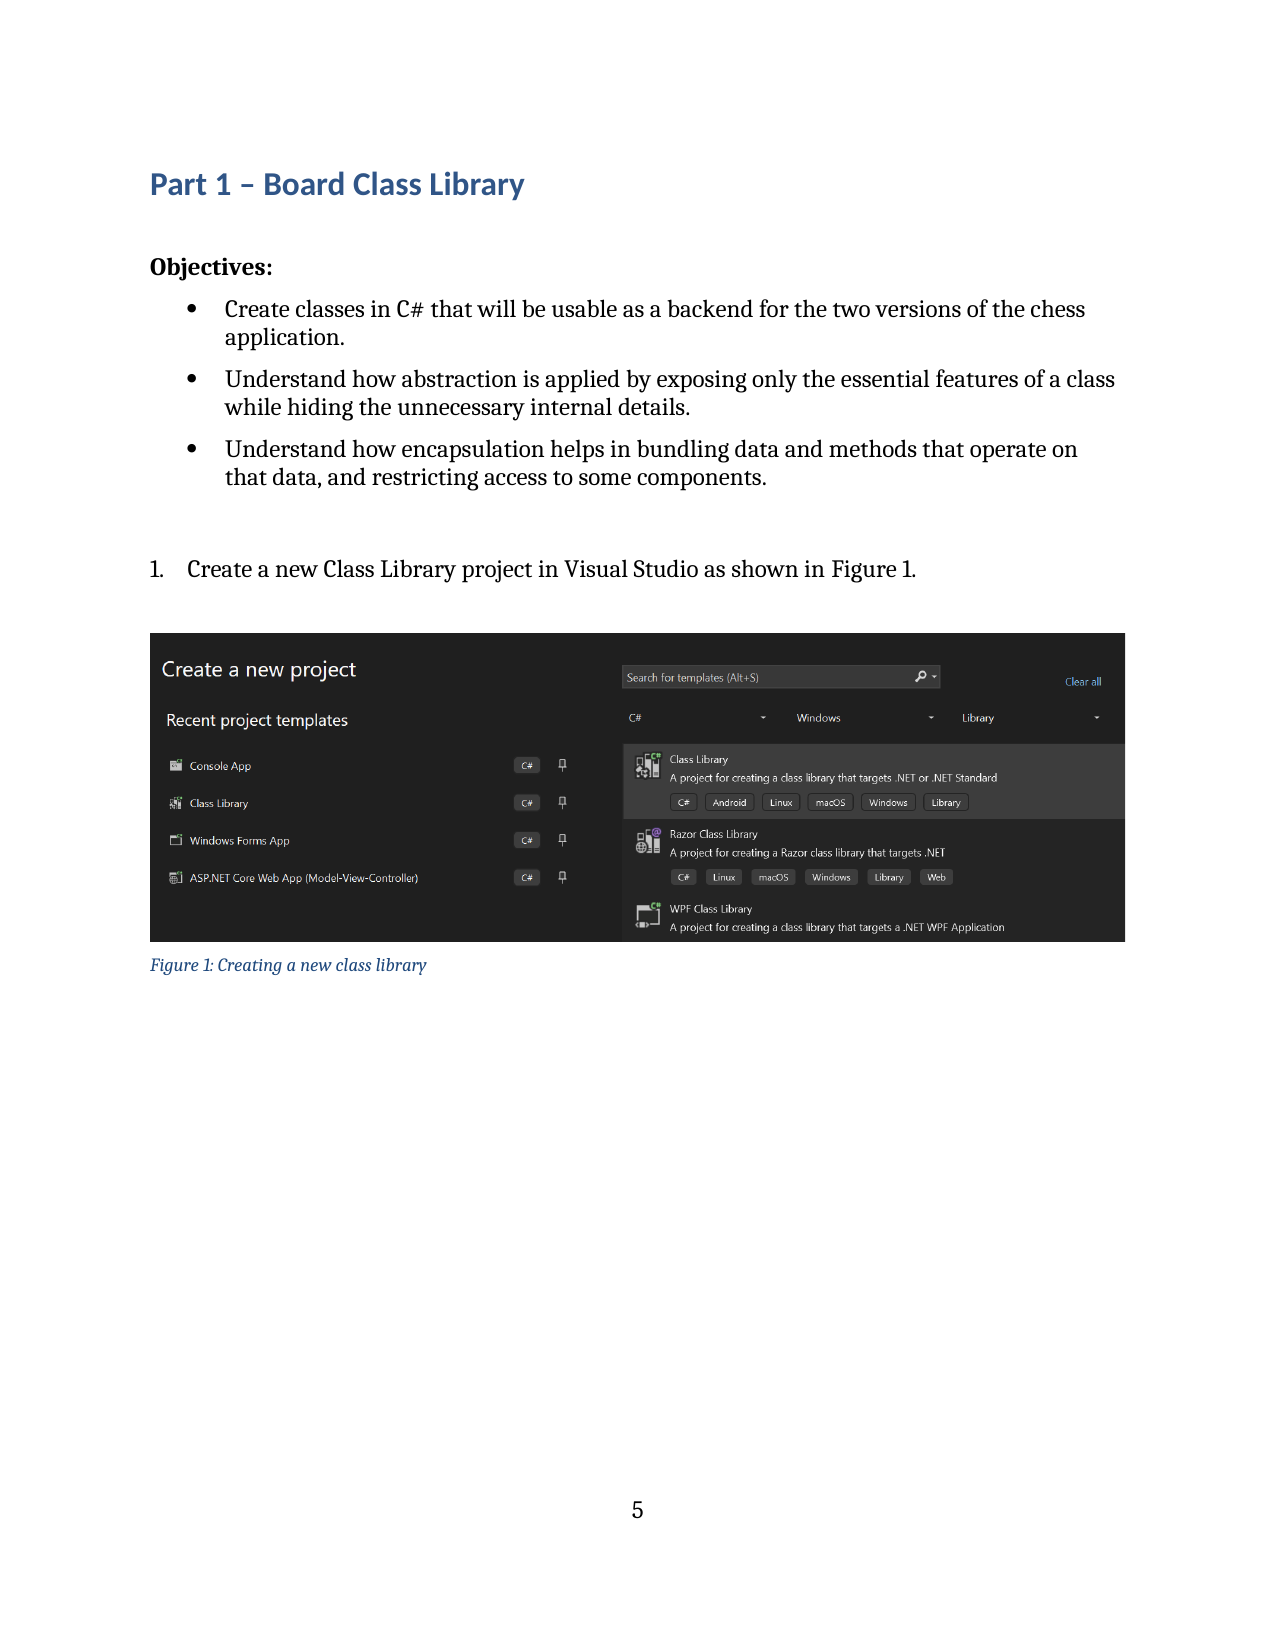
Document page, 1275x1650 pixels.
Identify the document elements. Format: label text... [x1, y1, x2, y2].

text Figure 1: Creating a new class library [150, 954, 1125, 976]
list Create a new Class Library project in Visual Studio as shown in Figure 1. [150, 554, 1125, 583]
subtitle Part 1 – Board Class Library [150, 162, 1125, 203]
list Understand how abstraction is applied by exposing only the essential features of a class while hiding the unnecessary internal details. [187, 364, 1125, 422]
list Understand how encapsulation helps in bundling data and methods that operate on that data, and restricting access to some components. [187, 434, 1125, 492]
text Objectives: [150, 253, 1125, 282]
picture [150, 633, 1125, 942]
list Create classes in C# that will be usable as a backend for the two versions of the chess application. [187, 294, 1125, 352]
